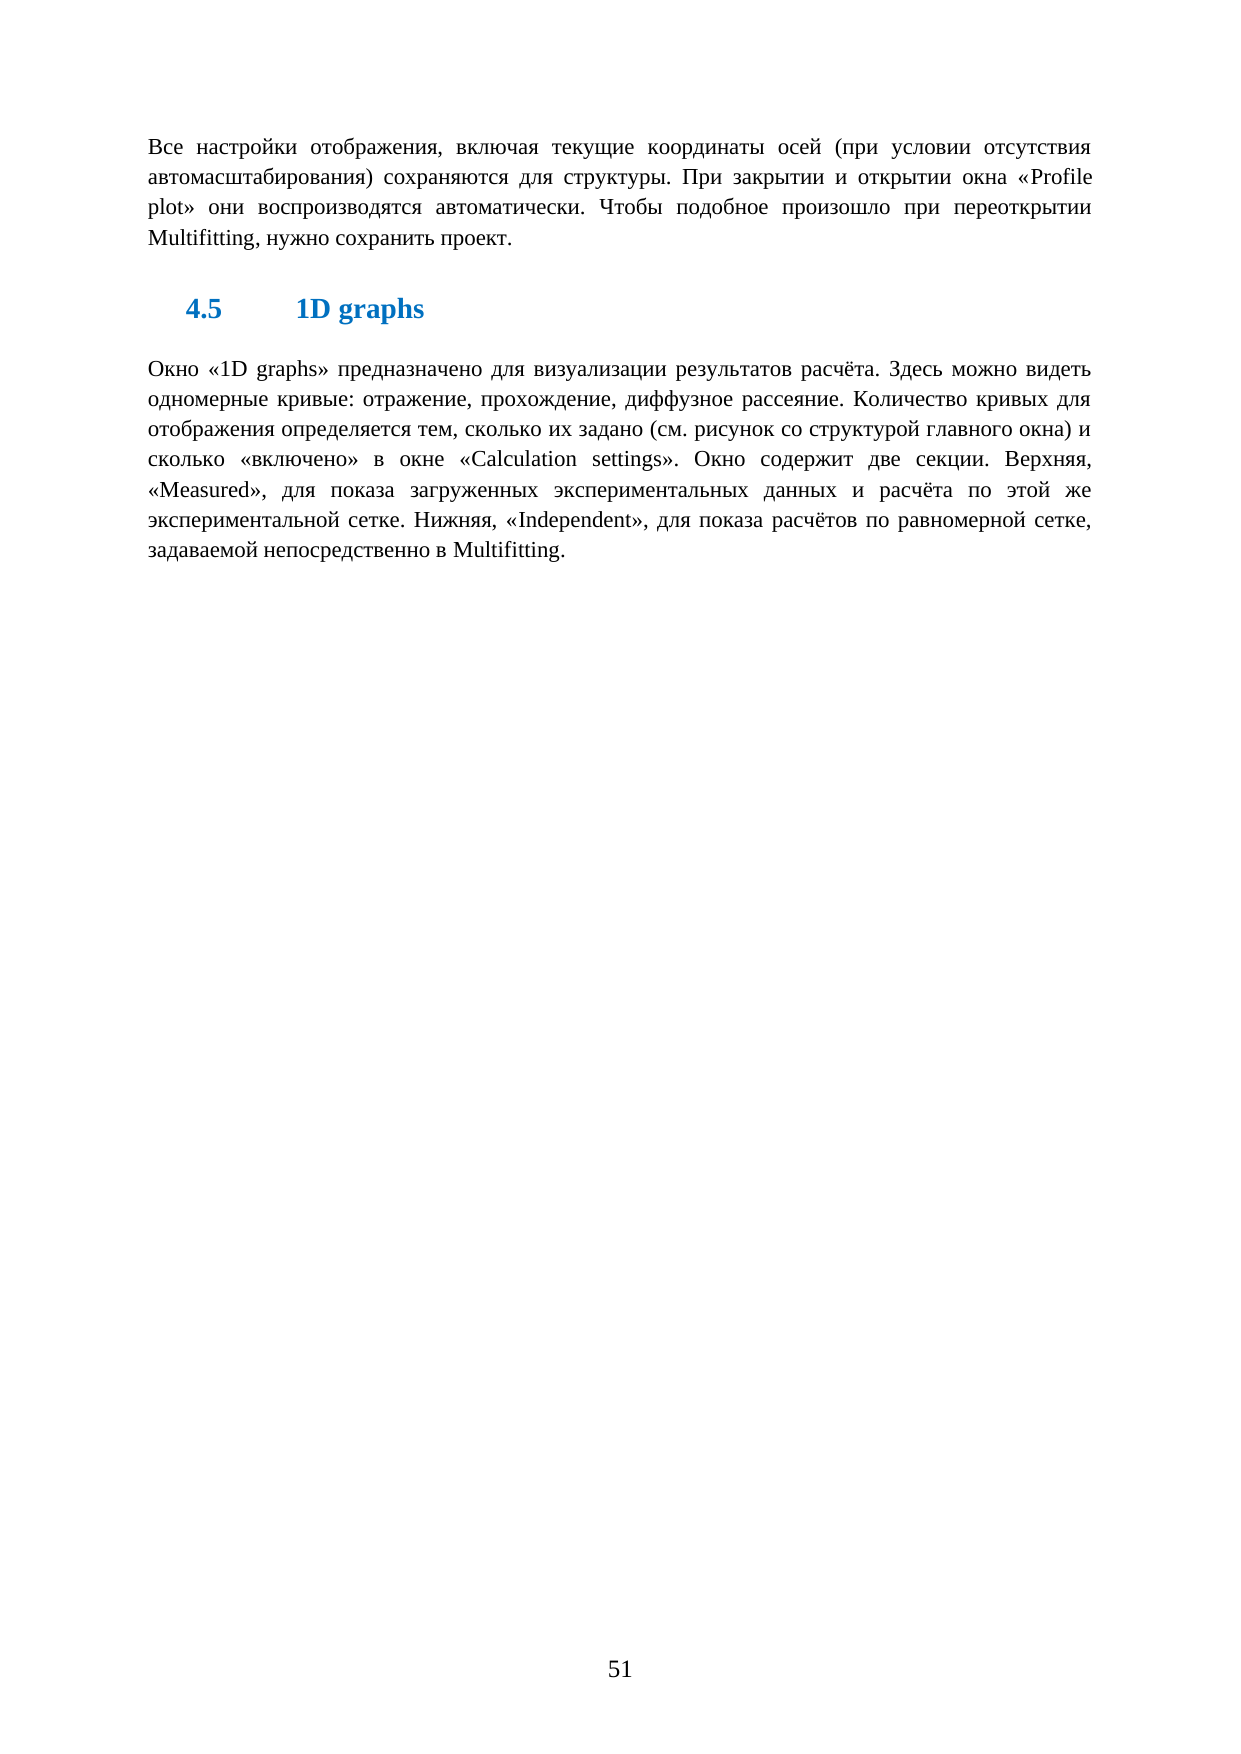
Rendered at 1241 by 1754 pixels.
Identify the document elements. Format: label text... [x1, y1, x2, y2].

subtitle 1D graphs [155, 291, 1093, 325]
text Все настройки отображения, включая текущие координаты осей (при условии отсутствия автомасштабирования) сохраняются для структуры. При закрытии и открытии окна «Profile plot» они воспроизводятся автоматически. Чтобы подобное произошло при переоткрытии Multifitting, нужно сохранить проект. [148, 133, 1093, 250]
text Окно «1D graphs» предназначено для визуализации результатов расчёта. Здесь можно видеть одномерные кривые: отражение, прохождение, диффузное рассеяние. Количество кривых для отображения определяется тем, сколько их задано (см. рисунок со структурой главного окна) и сколько «включено» в окне «Calculation settings». Окно содержит две секции. Верхняя, «Measured», для показа загруженных экспериментальных данных и расчёта по этой же экспериментальной сетке. Нижняя, «Independent», для показа расчётов по равномерной сетке, задаваемой непосредственно в Multifitting. [148, 355, 1093, 562]
